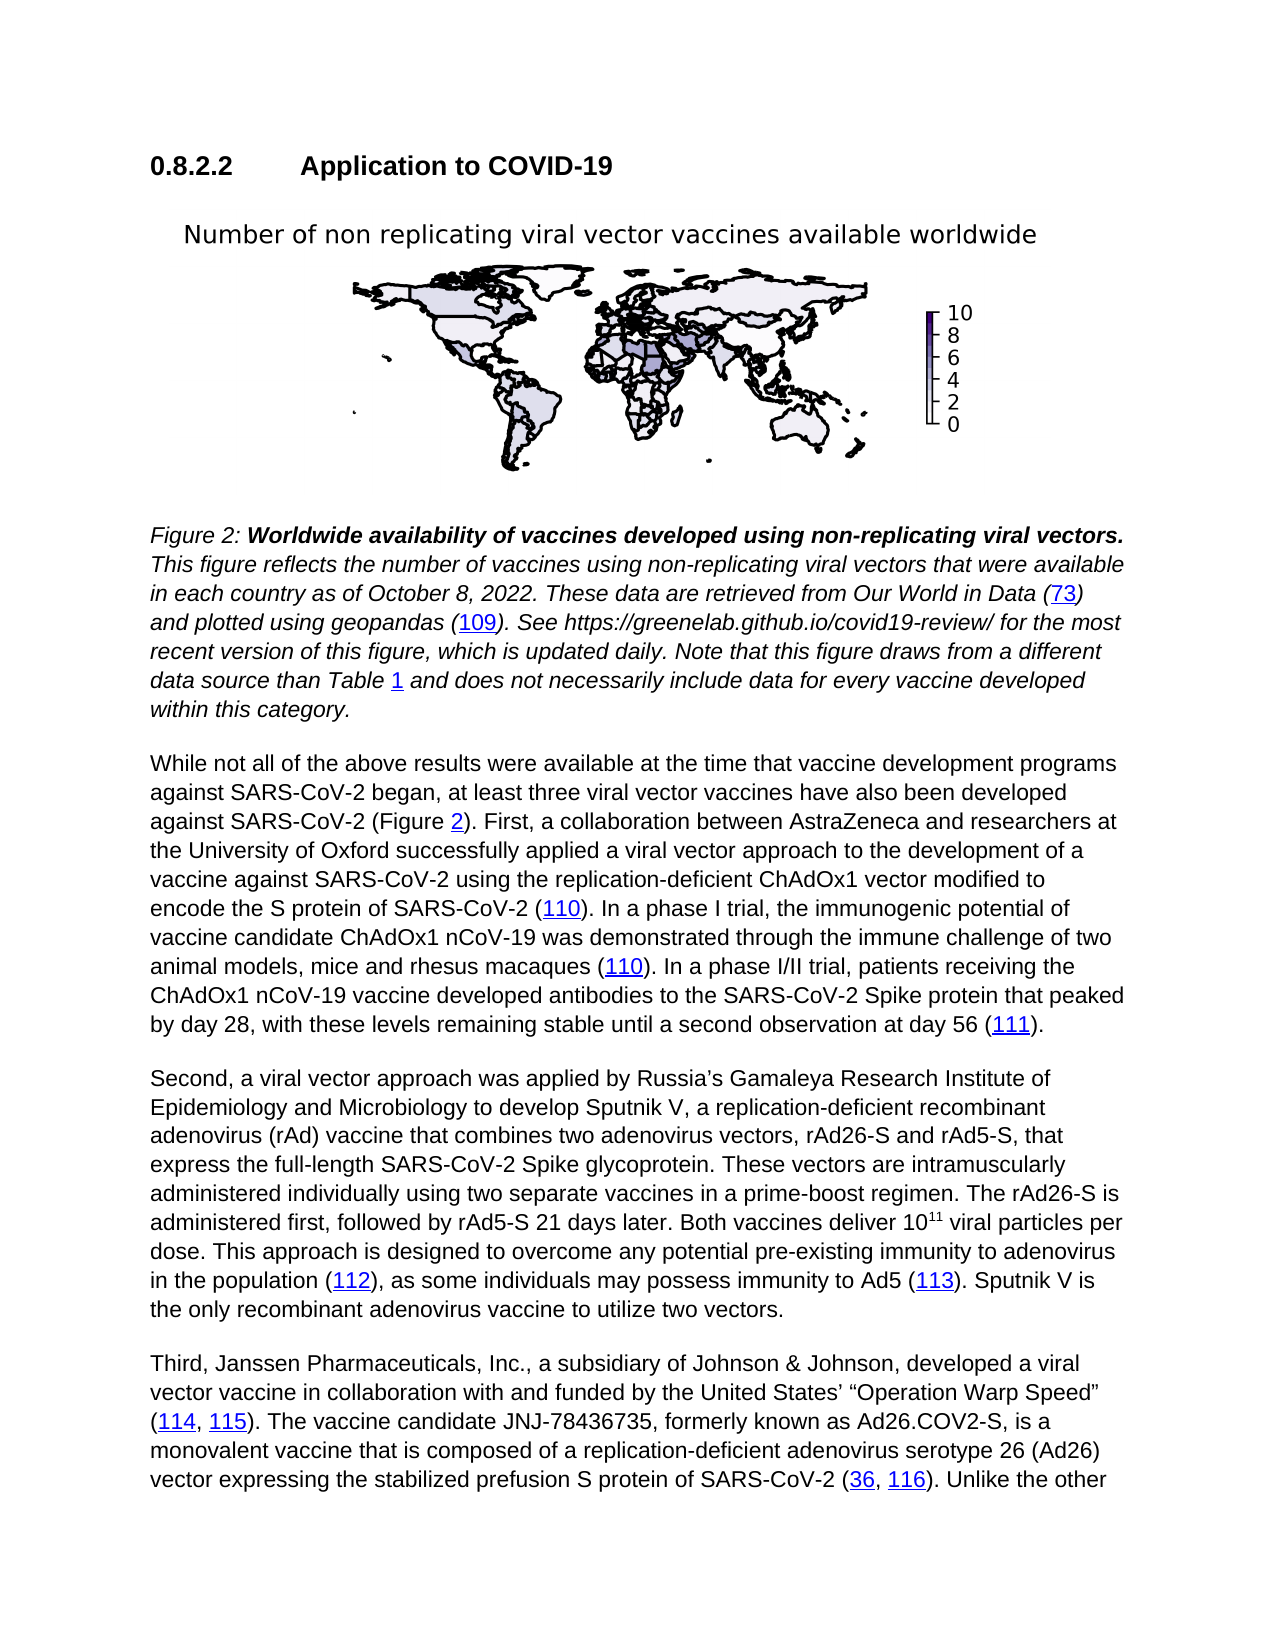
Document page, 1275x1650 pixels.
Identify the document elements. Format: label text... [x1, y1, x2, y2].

subtitle 0.8.2.2 Application to COVID-19 [150, 150, 1125, 181]
text Second, a viral vector approach was applied by Russia’s Gamaleya Research Institute of Epidemiology and Microbiology to develop Sputnik V, a replication-deficient recombinant adenovirus (rAd) vaccine that combines two adenovirus vectors, rAd26-S and rAd5-S, that express the full-length SARS-CoV-2 Spike glycoprotein. These vectors are intramuscularly administered individually using two separate vaccines in a prime-boost regimen. The rAd26-S is administered first, followed by rAd5-S 21 days later. Both vaccines deliver 1011 viral particles per dose. This approach is designed to overcome any potential pre-existing immunity to adenovirus in the population (112), as some individuals may possess immunity to Ad5 (113). Sputnik V is the only recombinant adenovirus vaccine to utilize two vectors. [150, 1064, 1125, 1322]
text Figure 2: Worldwide availability of vaccines developed using non-replicating viral vectors. This figure reflects the number of vaccines using non-replicating viral vectors that were available in each country as of October 8, 2022. These data are retrieved from Our World in Data (73) and plotted using geopandas (109). See https://greenelab.github.io/covid19-review/ for the most recent version of this figure, which is updated daily. Note that this figure draws from a different data source than Table 1 and does not necessarily include data for every vaccine developed within this category. [150, 522, 1125, 722]
picture [168, 209, 1052, 495]
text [150, 1350, 1125, 1492]
text While not all of the above results were available at the time that vaccine development programs against SARS-CoV-2 began, at least three viral vector vaccines have also been developed against SARS-CoV-2 (Figure 2). First, a collaboration between AstraZeneca and researchers at the University of Oxford successfully applied a viral vector approach to the development of a vaccine against SARS-CoV-2 using the replication-deficient ChAdOx1 vector modified to encode the S protein of SARS-CoV-2 (110). In a phase I trial, the immunogenic potential of vaccine candidate ChAdOx1 nCoV-19 was demonstrated through the immune challenge of two animal models, mice and rhesus macaques (110). In a phase I/II trial, patients receiving the ChAdOx1 nCoV-19 vaccine developed antibodies to the SARS-CoV-2 Spike protein that peaked by day 28, with these levels remaining stable until a second observation at day 56 (111). [150, 750, 1125, 1037]
